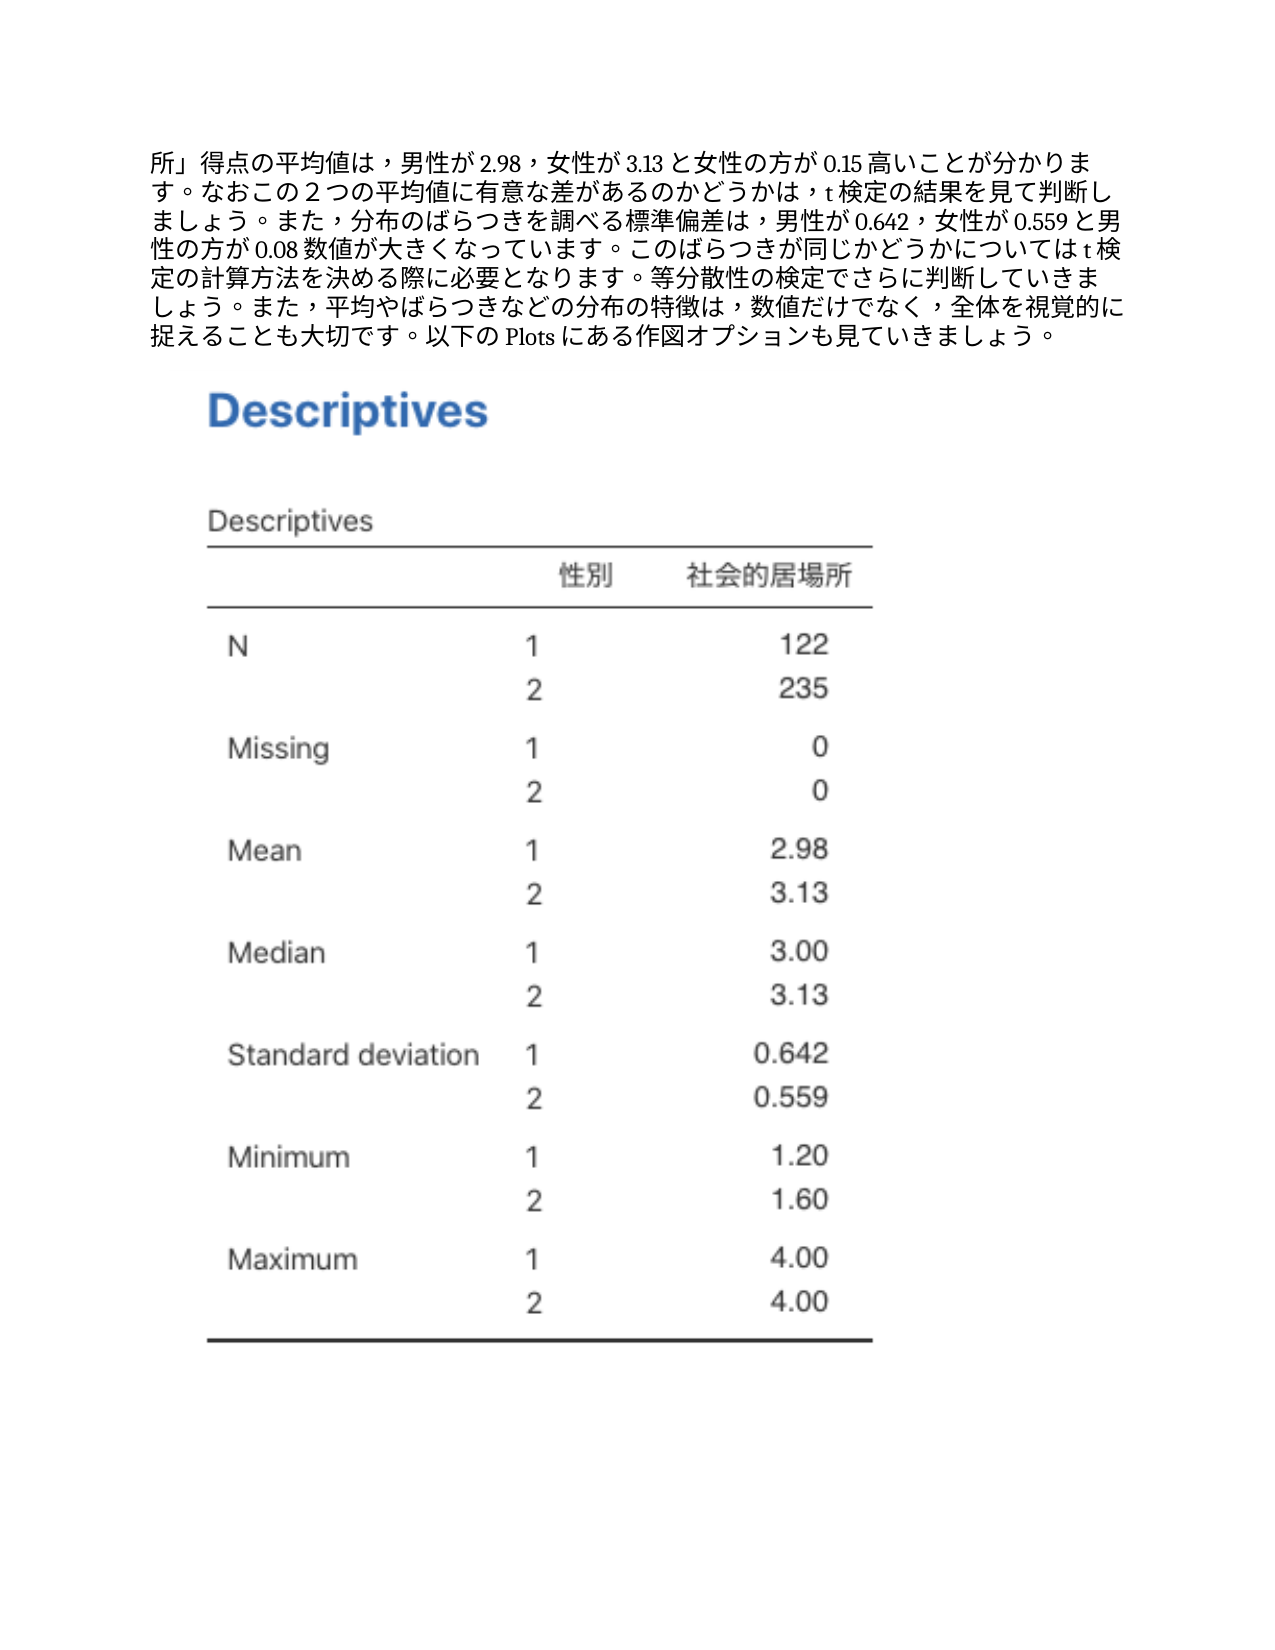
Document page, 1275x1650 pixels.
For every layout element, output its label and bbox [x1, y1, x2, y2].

picture [168, 370, 915, 1389]
text [150, 150, 1125, 351]
